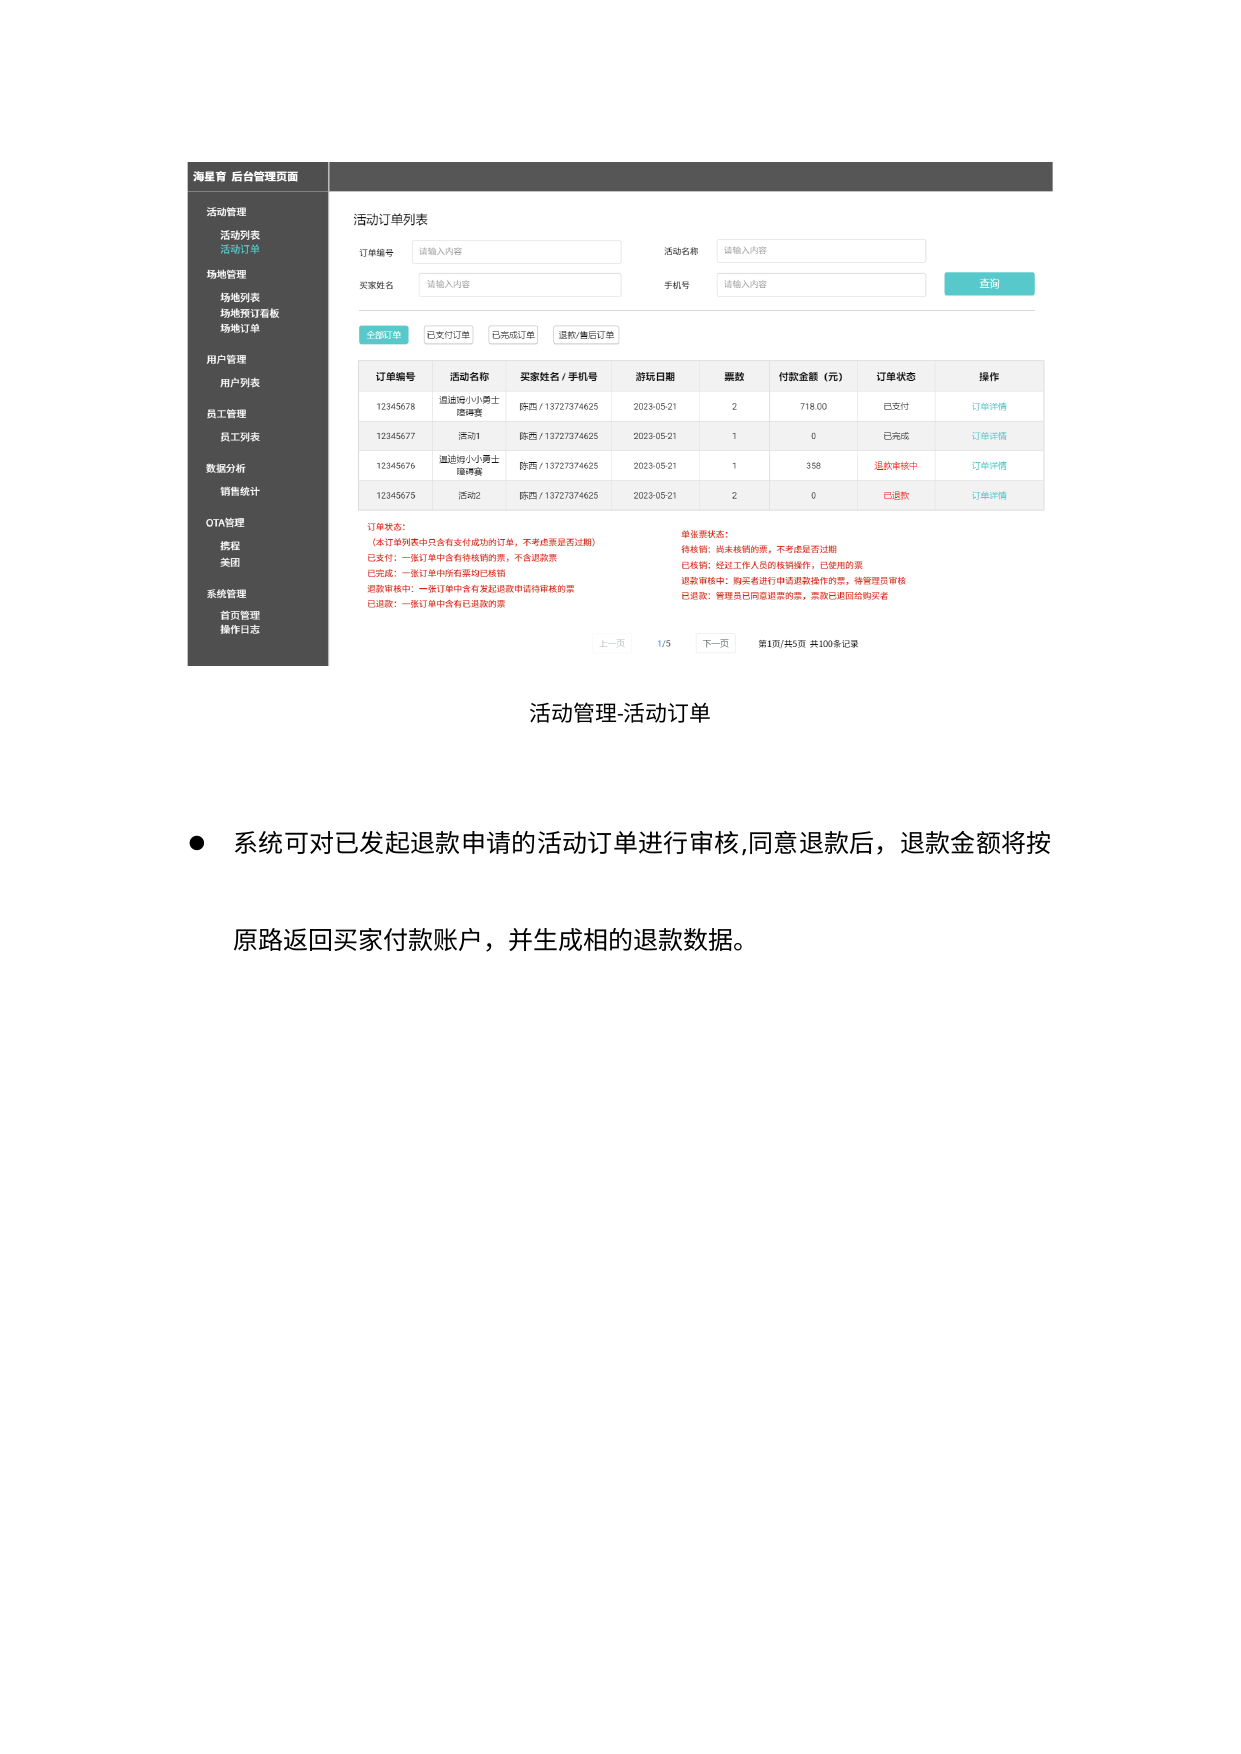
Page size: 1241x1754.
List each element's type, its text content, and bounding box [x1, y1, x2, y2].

picture [187, 162, 1053, 666]
list 系统可对已发起退款申请的活动订单进行审核,同意退款后，退款金额将按原路返回买家付款账户，并生成相的退款数据。 [187, 810, 1053, 972]
text 活动管理-活动订单 [187, 695, 1053, 728]
